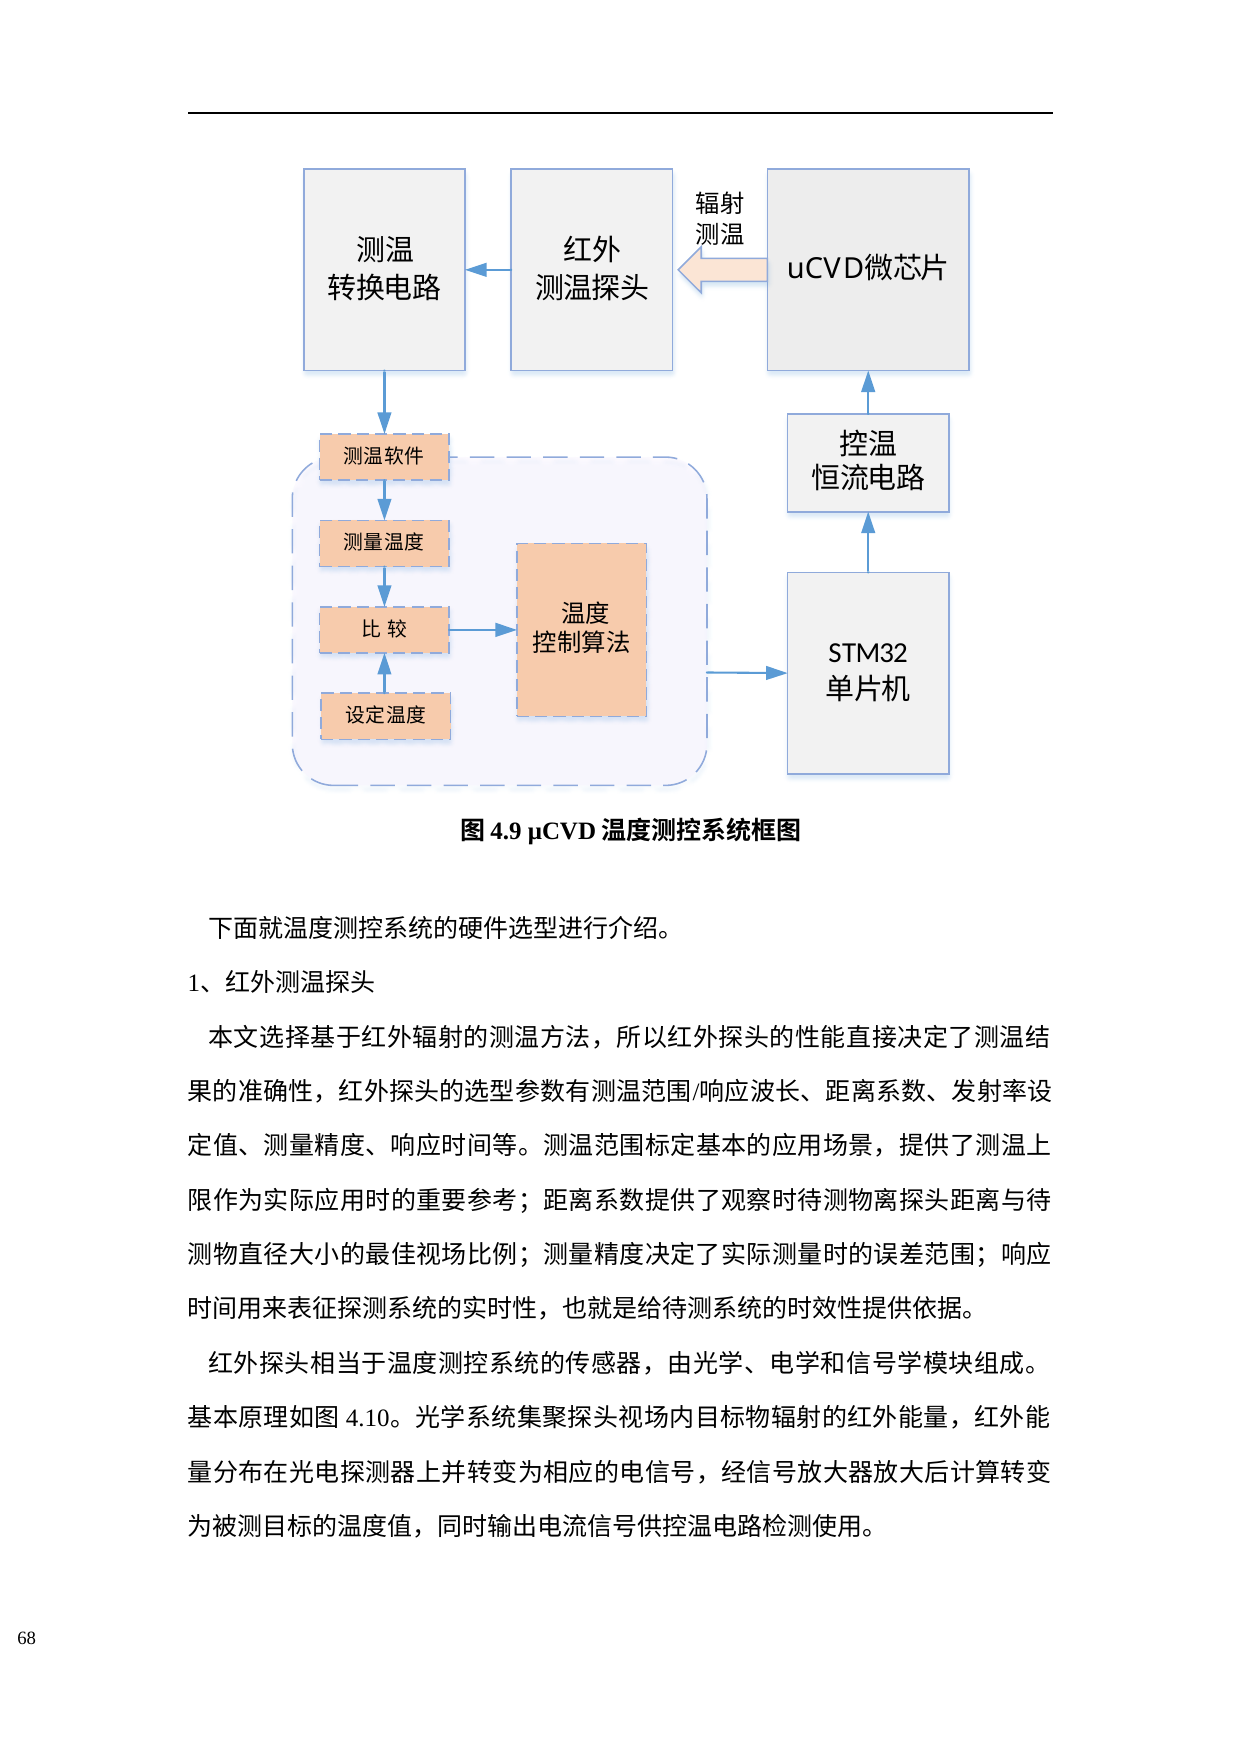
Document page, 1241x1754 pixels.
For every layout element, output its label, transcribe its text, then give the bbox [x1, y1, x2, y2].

text 下面就温度测控系统的硬件选型进行介绍。 [187, 908, 1053, 944]
text 红外探头相当于温度测控系统的传感器，由光学、电学和信号学模块组成。基本原理如图4.10。光学系统集聚探头视场内目标物辐射的红外能量，红外能量分布在光电探测器上并转变为相应的电信号，经信号放大器放大后计算转变为被测目标的温度值，同时输出电流信号供控温电路检测使用。 [187, 1343, 1053, 1543]
text 本文选择基于红外辐射的测温方法，所以红外探头的性能直接决定了测温结果的准确性，红外探头的选型参数有测温范围/响应波长、距离系数、发射率设定值、测量精度、响应时间等。测温范围标定基本的应用场景，提供了测温上限作为实际应用时的重要参考；距离系数提供了观察时待测物离探头距离与待测物直径大小的最佳视场比例；测量精度决定了实际测量时的误差范围；响应时间用来表征探测系统的实时性，也就是给待测系统的时效性提供依据。 [187, 1017, 1053, 1325]
list 红外测温探头 [187, 963, 1053, 999]
text 图4.9 μCVD温度测控系统框图 [187, 811, 1053, 847]
